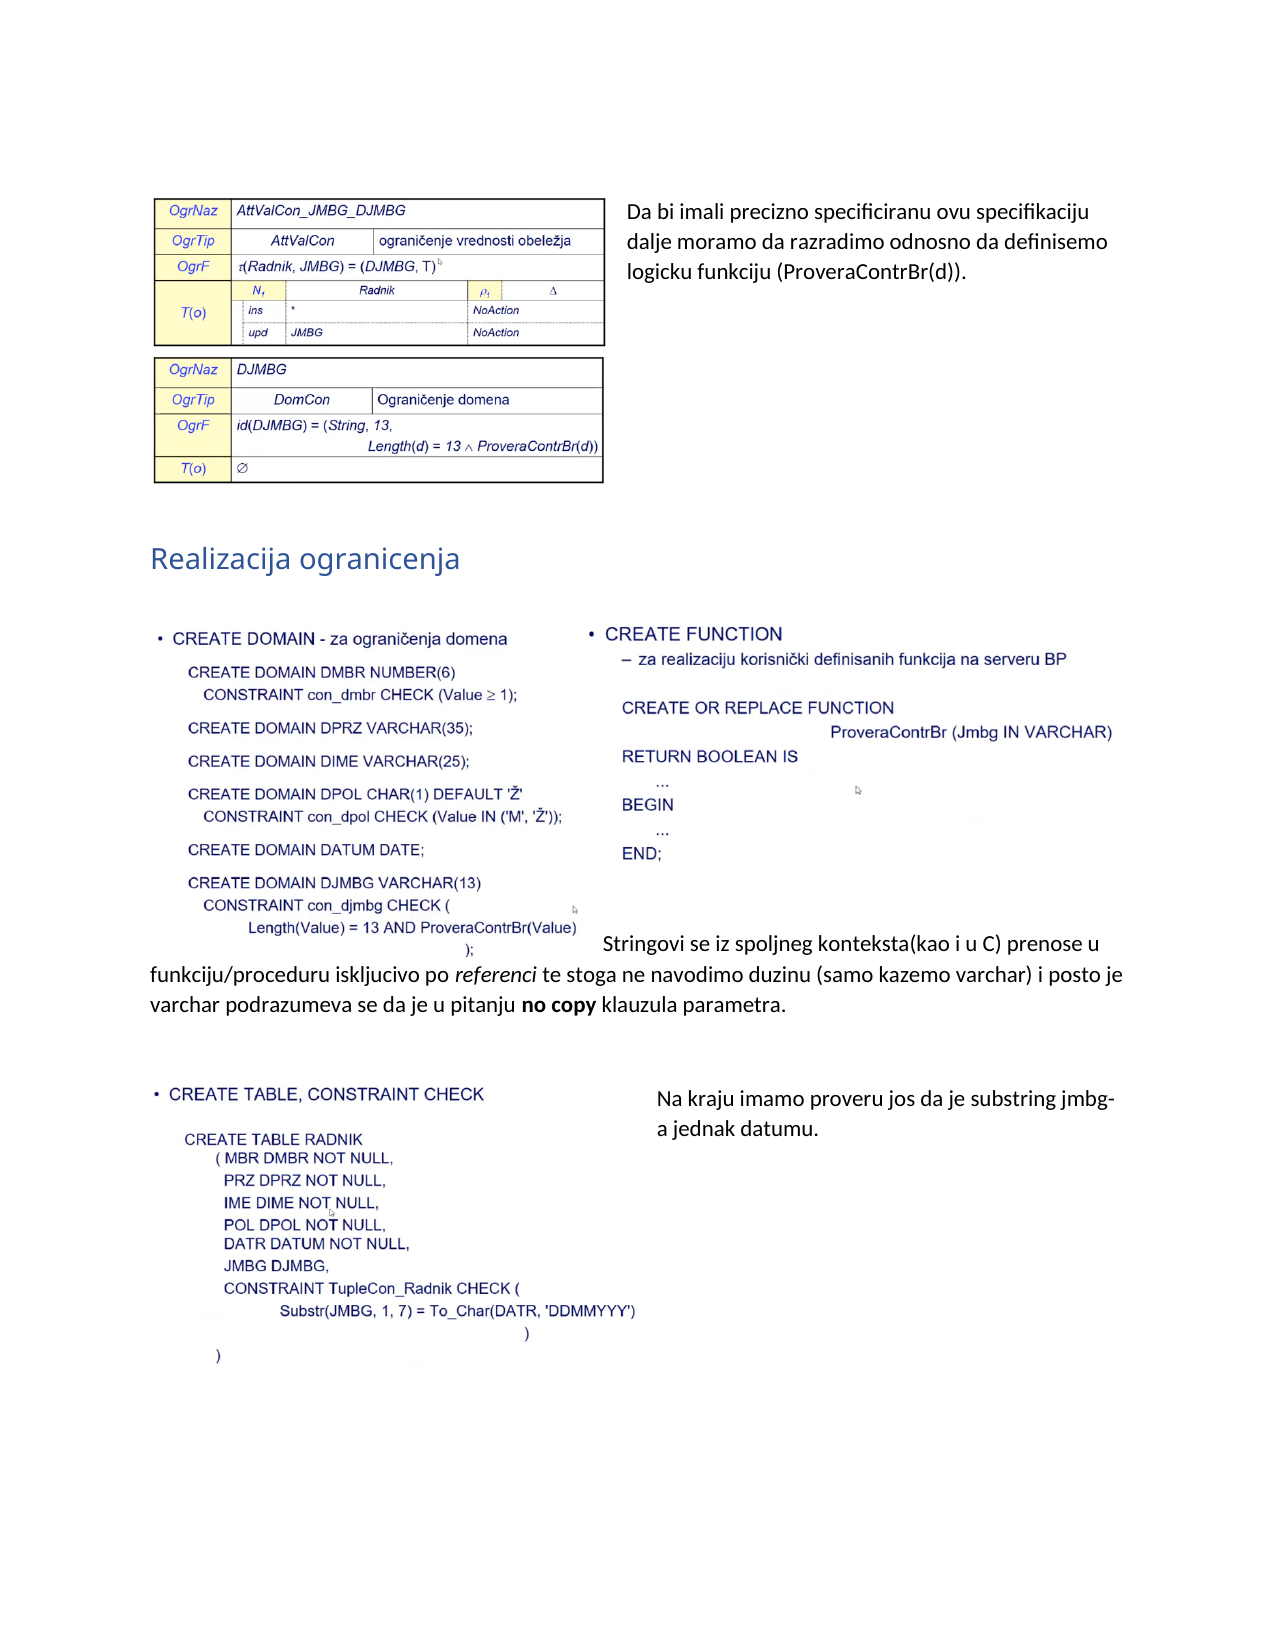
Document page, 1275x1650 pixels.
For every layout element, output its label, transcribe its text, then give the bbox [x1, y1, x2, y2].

text Da bi imali precizno specificiranu ovu specifikaciju dalje moramo da razradimo odnosno da definisemo logicku funkciju (ProveraContrBr(d)). [608, 197, 1125, 285]
picture [150, 1083, 638, 1370]
subtitle Realizacija ogranicenja [150, 538, 1125, 578]
text Na kraju imamo proveru jos da je substring jmbg-a jednak datumu. [638, 1084, 1125, 1142]
text Stringovi se iz spoljneg konteksta(kao i u C) prenose u funkciju/proceduru iskljucivo po referenci te stoga ne navodimo duzinu (samo kazemo varchar) i posto je varchar podrazumeva se da je u pitanju no copy klauzula parametra. [150, 929, 1125, 1018]
picture [150, 628, 584, 957]
picture [150, 196, 608, 485]
picture [585, 623, 1114, 866]
